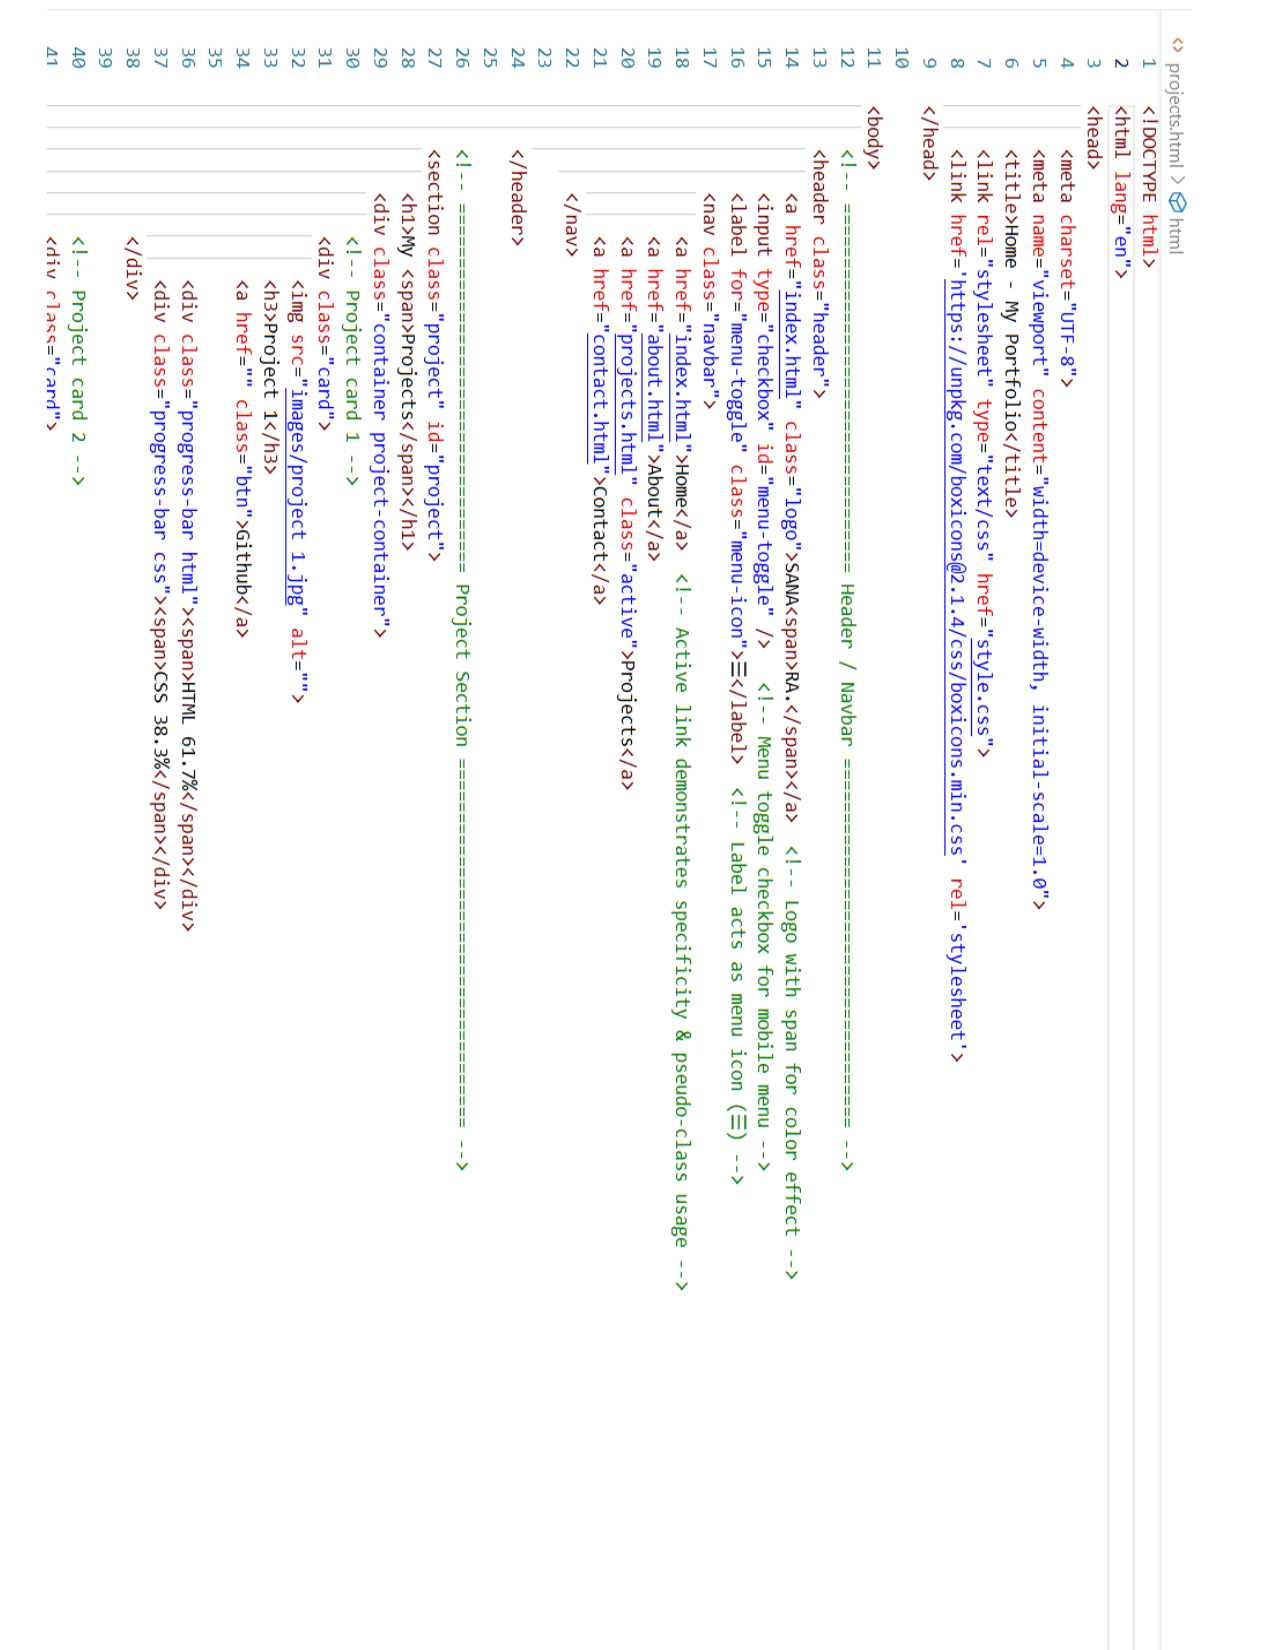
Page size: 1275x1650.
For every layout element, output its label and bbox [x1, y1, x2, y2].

picture [46, 9, 1193, 1650]
